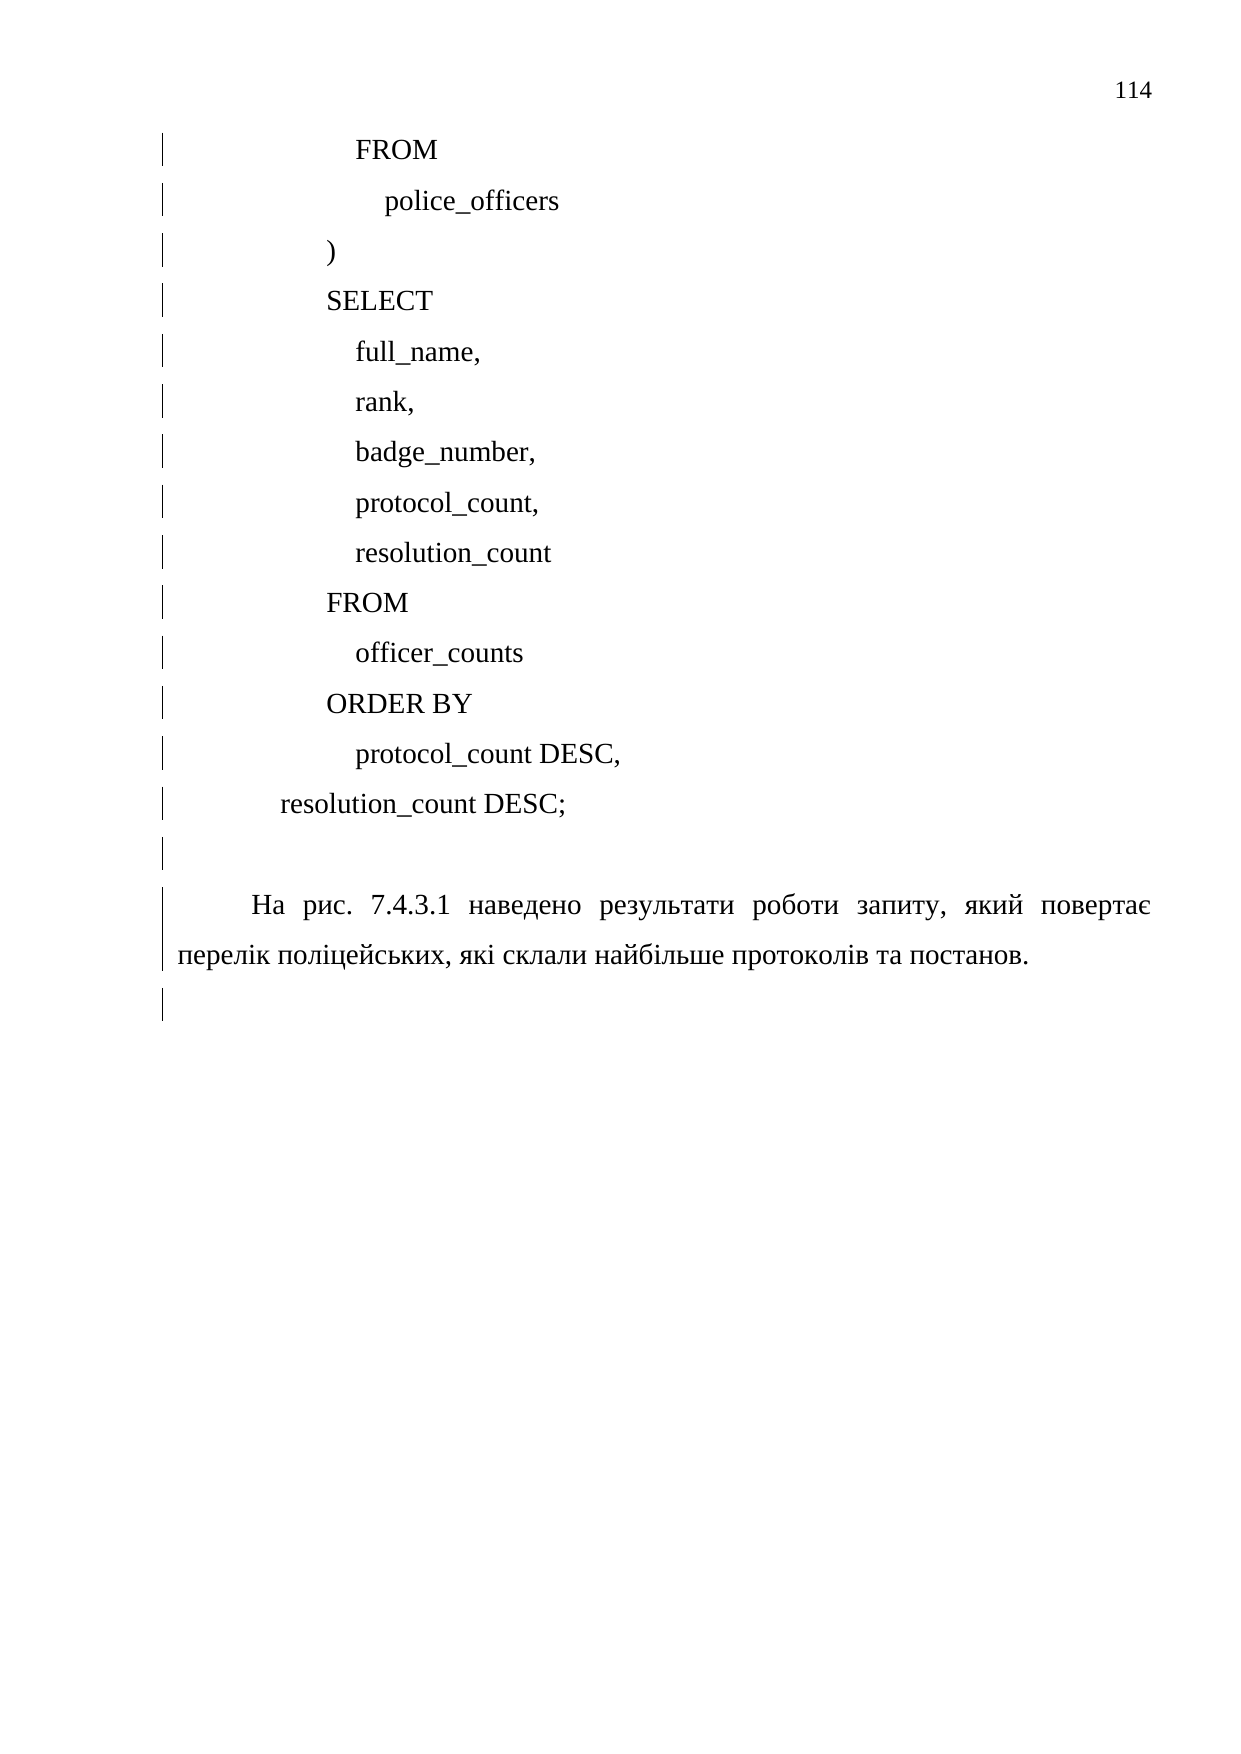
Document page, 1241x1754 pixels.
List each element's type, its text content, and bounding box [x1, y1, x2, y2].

list full_name, [252, 334, 1152, 367]
list FROM [252, 132, 1152, 166]
list ORDER BY [252, 686, 1152, 719]
list rank, [252, 384, 1152, 418]
list На рис. 7.4.3.1 наведено результати роботи запиту, який повертає перелік поліцейських, які склали найбільше протоколів та постанов. [177, 887, 1152, 971]
list ) [252, 233, 1152, 267]
list protocol_count DESC, [252, 736, 1152, 770]
list FROM [252, 585, 1152, 619]
list police_officers [252, 183, 1152, 216]
list protocol_count, [252, 485, 1152, 518]
list badge_number, [252, 434, 1152, 468]
list officer_counts [252, 636, 1152, 669]
list resolution_count [252, 535, 1152, 568]
list SELECT [252, 283, 1152, 317]
list resolution_count DESC; [177, 787, 1152, 820]
